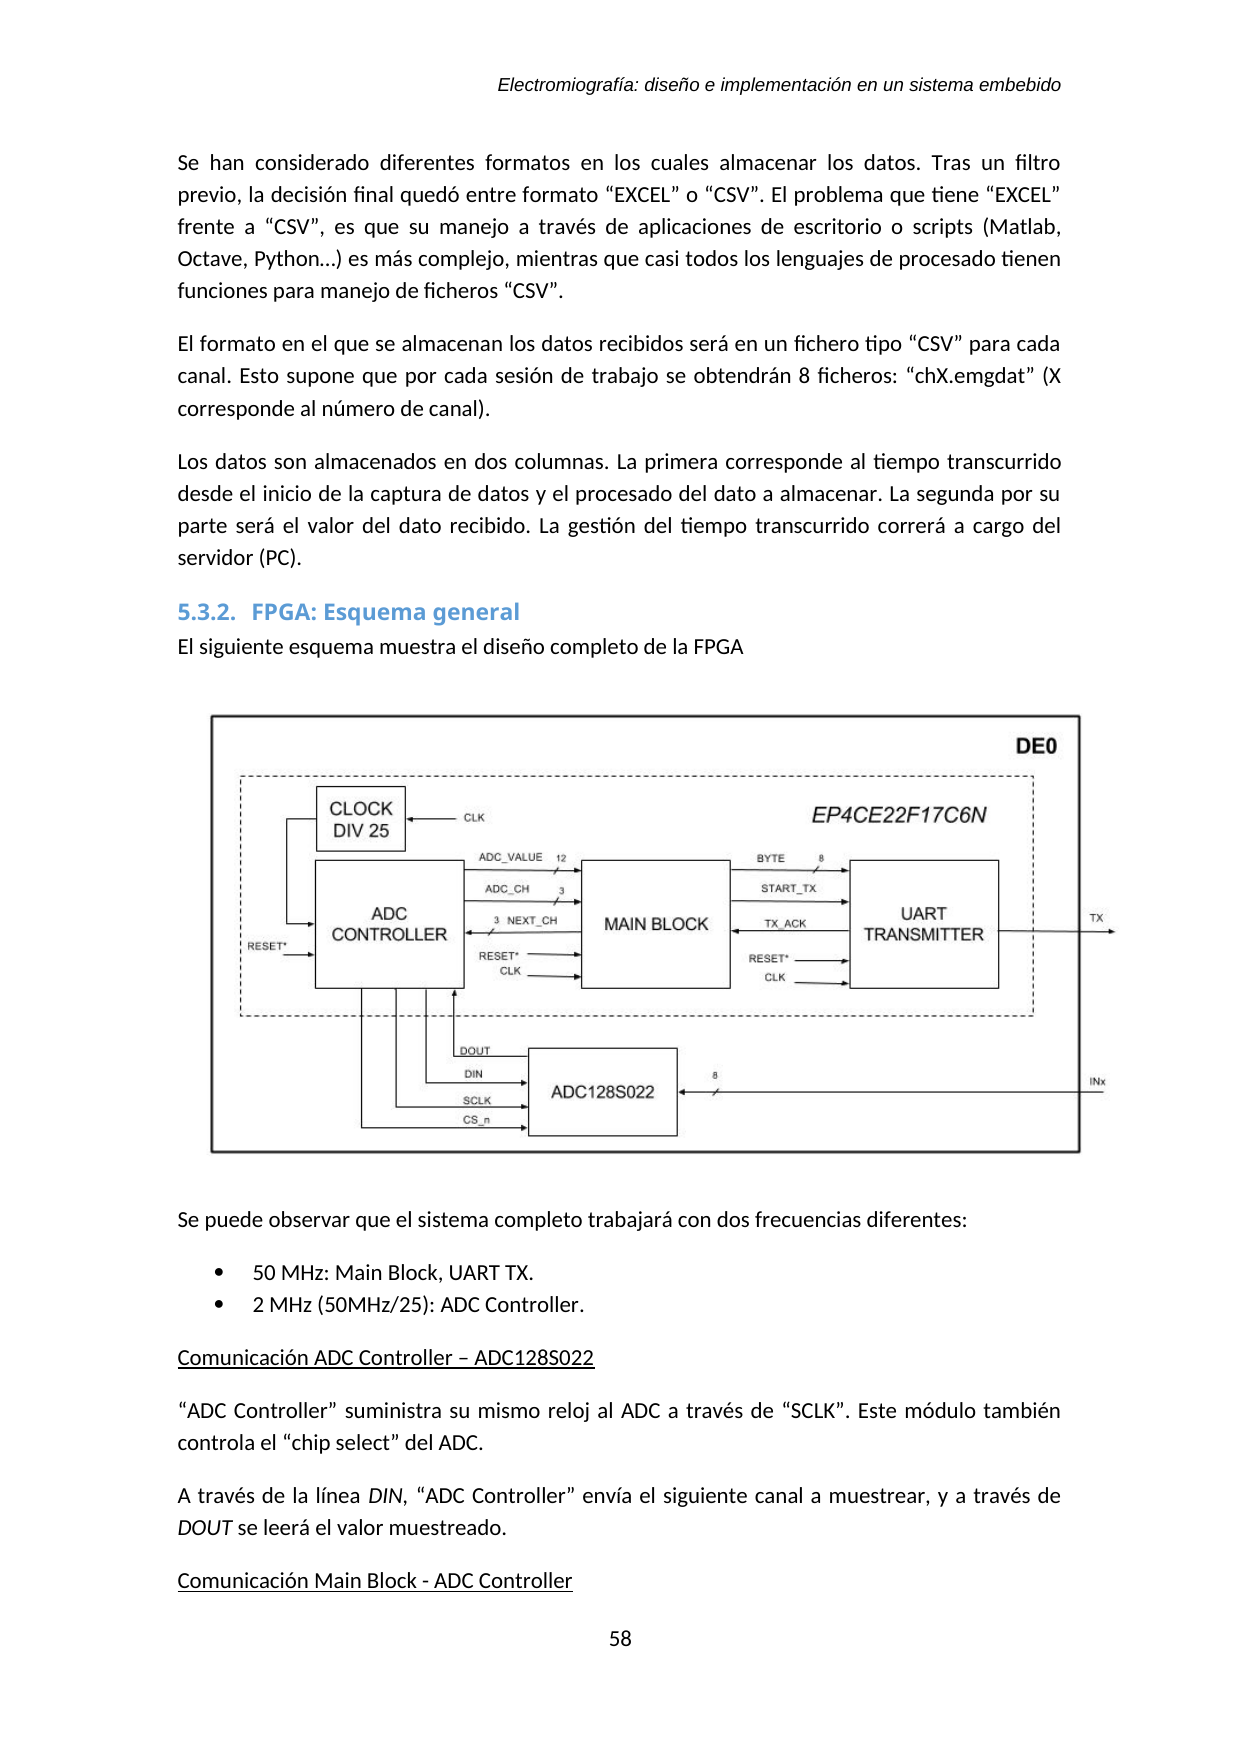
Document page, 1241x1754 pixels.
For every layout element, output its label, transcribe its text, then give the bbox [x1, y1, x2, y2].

list 50 MHz: Main Block, UART TX. [215, 1258, 1063, 1286]
text Se han considerado diferentes formatos en los cuales almacenar los datos. Tras un filtro previo, la decisión final quedó entre formato “EXCEL” o “CSV”. El problema que tiene “EXCEL” frente a “CSV”, es que su manejo a través de aplicaciones de escritorio o scripts (Matlab, Octave, Python…) es más complejo, mientras que casi todos los lenguajes de procesado tienen funciones para manejo de ficheros “CSV”. [177, 148, 1063, 304]
text Se puede observar que el sistema completo trabajará con dos frecuencias diferentes: [177, 1205, 1063, 1233]
text Comunicación Main Block - ADC Controller [177, 1566, 1063, 1594]
text “ADC Controller” suministra su mismo reloj al ADC a través de “SCLK”. Este módulo también controla el “chip select” del ADC. [177, 1396, 1063, 1456]
picture [177, 685, 1137, 1180]
text A través de la línea DIN, “ADC Controller” envía el siguiente canal a muestrear, y a través de DOUT se leerá el valor muestreado. [177, 1481, 1063, 1541]
text El siguiente esquema muestra el diseño completo de la FPGA [177, 632, 1063, 660]
text Los datos son almacenados en dos columnas. La primera corresponde al tiempo transcurrido desde el inicio de la captura de datos y el procesado del dato a almacenar. La segunda por su parte será el valor del dato recibido. La gestión del tiempo transcurrido correrá a cargo del servidor (PC). [177, 447, 1063, 571]
text El formato en el que se almacenan los datos recibidos será en un fichero tipo “CSV” para cada canal. Esto supone que por cada sesión de trabajo se obtendrán 8 ficheros: “chX.emgdat” (X corresponde al número de canal). [177, 329, 1063, 422]
subtitle FPGA: Esquema general [177, 596, 1063, 628]
list 2 MHz (50MHz/25): ADC Controller. [215, 1290, 1063, 1318]
text Comunicación ADC Controller – ADC128S022 [177, 1343, 1063, 1371]
